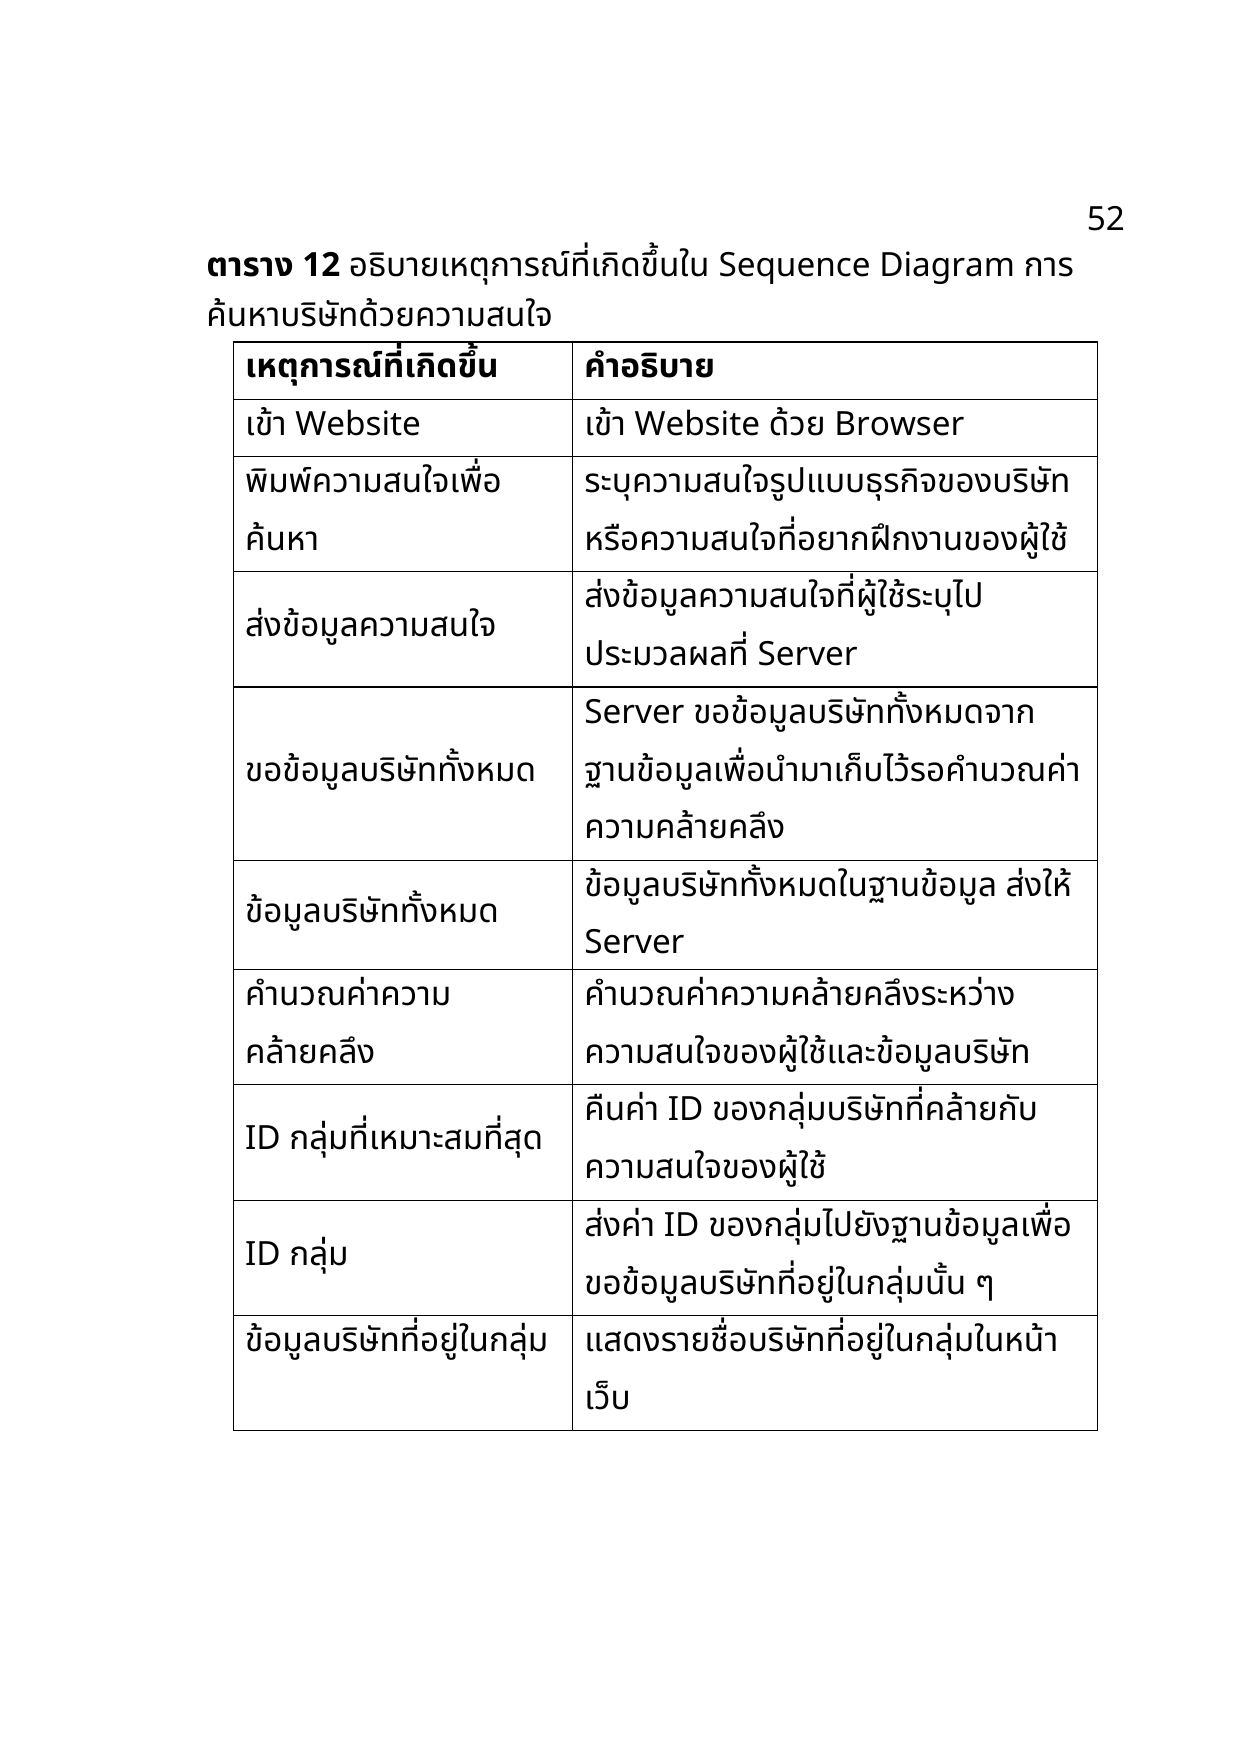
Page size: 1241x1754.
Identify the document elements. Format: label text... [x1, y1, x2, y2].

table_cell คำนวณค่าความคล้ายคลึงระหว่างความสนใจของผู้ใช้และข้อมูลบริษัท [573, 970, 1097, 1084]
table_cell เข้า Website [234, 400, 572, 456]
table_cell ข้อมูลบริษัทที่อยู่ในกลุ่ม [234, 1316, 572, 1430]
table_cell เข้า Website ด้วย Browser [573, 400, 1097, 456]
table_cell ID กลุ่ม [234, 1201, 572, 1315]
table_cell แสดงรายชื่อบริษัทที่อยู่ในกลุ่มในหน้าเว็บ [573, 1316, 1097, 1430]
table_header เหตุการณ์ที่เกิดขึ้น [234, 343, 572, 399]
table_cell ส่งค่า ID ของกลุ่มไปยังฐานข้อมูลเพื่อขอข้อมูลบริษัทที่อยู่ในกลุ่มนั้น ๆ [573, 1201, 1097, 1315]
table_cell ขอข้อมูลบริษัททั้งหมด [234, 688, 572, 860]
table_cell ID กลุ่มที่เหมาะสมที่สุด [234, 1085, 572, 1199]
table_cell คืนค่า ID ของกลุ่มบริษัทที่คล้ายกับความสนใจของผู้ใช้ [573, 1085, 1097, 1199]
table_cell Server ขอข้อมูลบริษัททั้งหมดจากฐานข้อมูลเพื่อนำมาเก็บไว้รอคำนวณค่าความคล้ายคลึง [573, 688, 1097, 860]
table_cell ระบุความสนใจรูปแบบธุรกิจของบริษัทหรือความสนใจที่อยากฝึกงานของผู้ใช้ [573, 457, 1097, 571]
table_cell พิมพ์ความสนใจเพื่อค้นหา [234, 457, 572, 571]
text ตาราง 12 อธิบายเหตุการณ์ที่เกิดขึ้นใน Sequence Diagram การค้นหาบริษัทด้วยความสนใจ [206, 240, 1125, 341]
table_cell ข้อมูลบริษัททั้งหมดในฐานข้อมูล ส่งให้ Server [573, 861, 1097, 969]
table_cell ส่งข้อมูลความสนใจที่ผู้ใช้ระบุไปประมวลผลที่ Server [573, 572, 1097, 686]
table_header คำอธิบาย [573, 343, 1097, 399]
table_cell ข้อมูลบริษัททั้งหมด [234, 861, 572, 969]
table_cell คำนวณค่าความคล้ายคลึง [234, 970, 572, 1084]
table_cell ส่งข้อมูลความสนใจ [234, 572, 572, 686]
